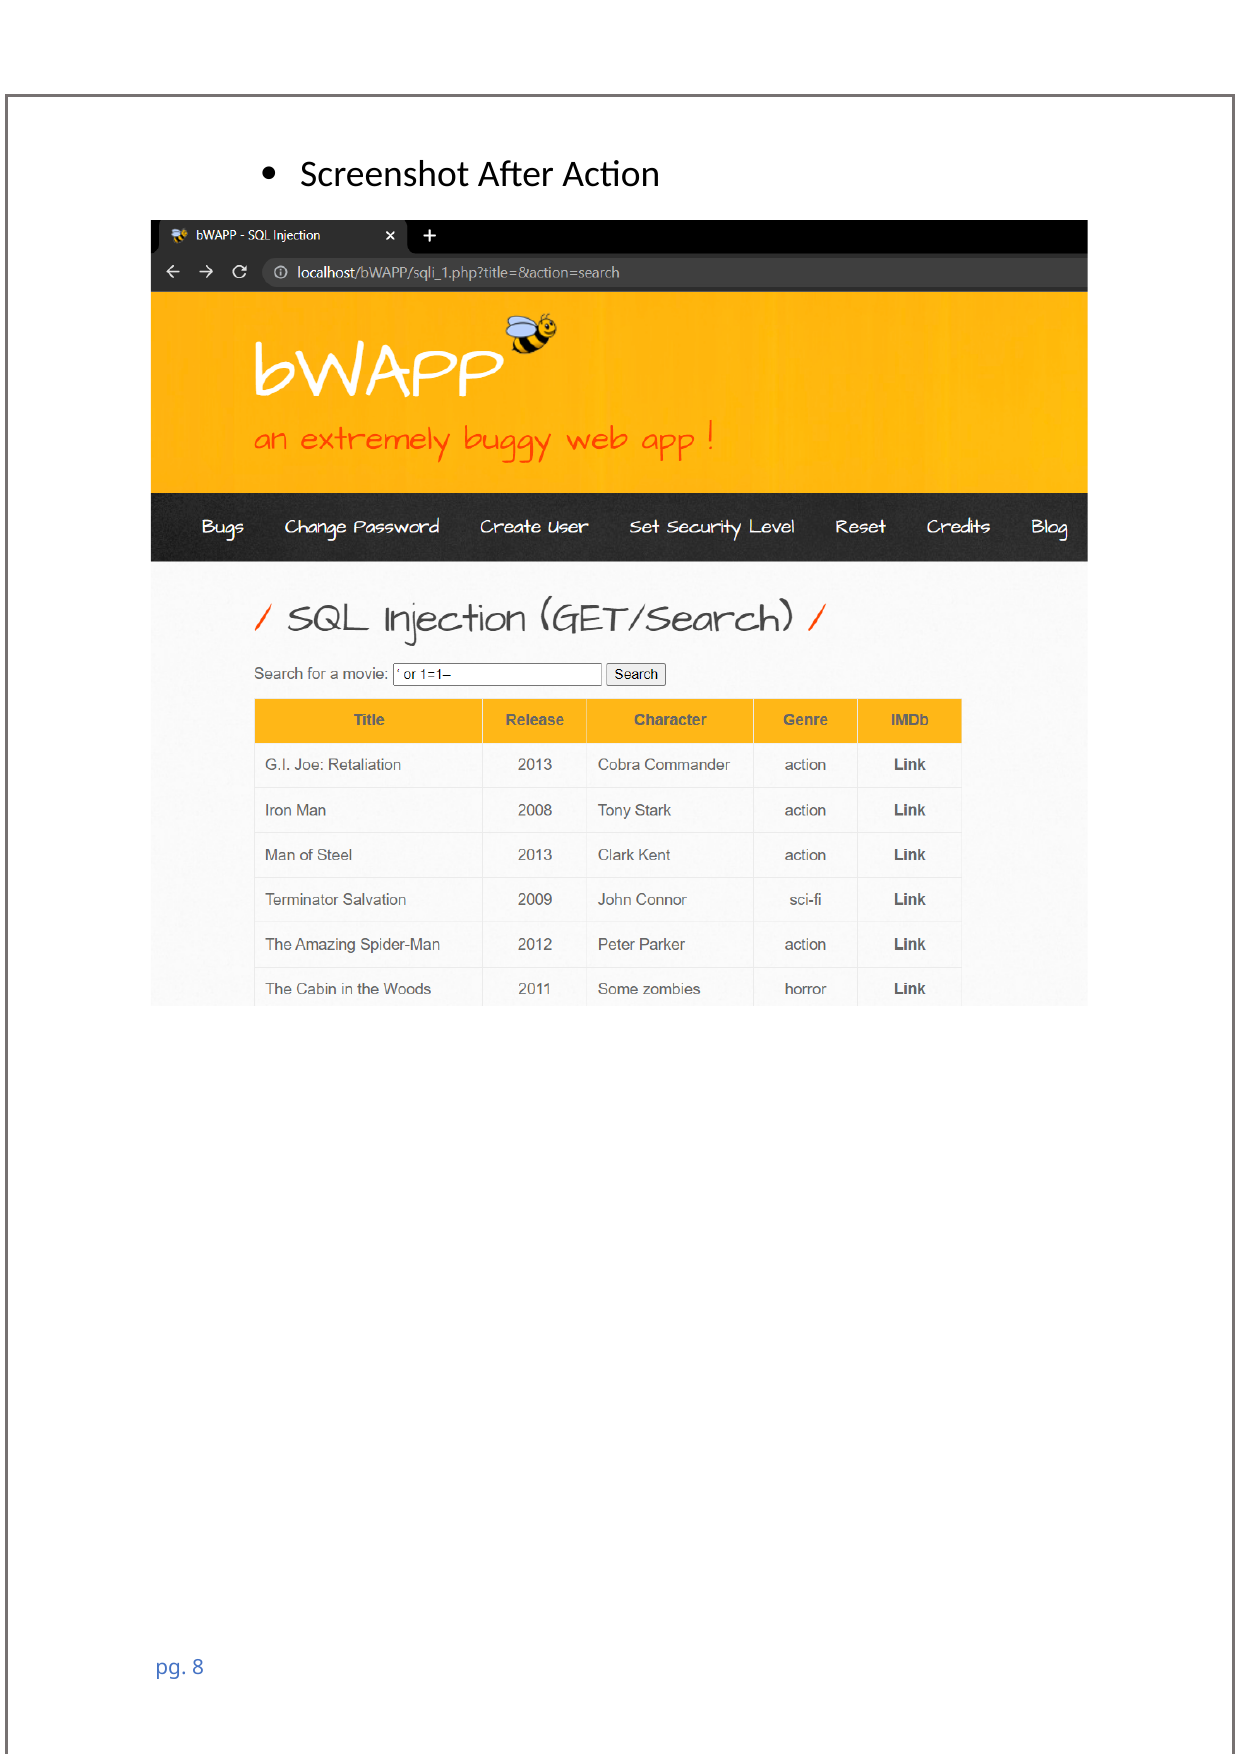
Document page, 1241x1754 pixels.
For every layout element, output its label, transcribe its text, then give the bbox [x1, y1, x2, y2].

list Screenshot After Action [262, 150, 1090, 196]
picture [150, 220, 1087, 1005]
